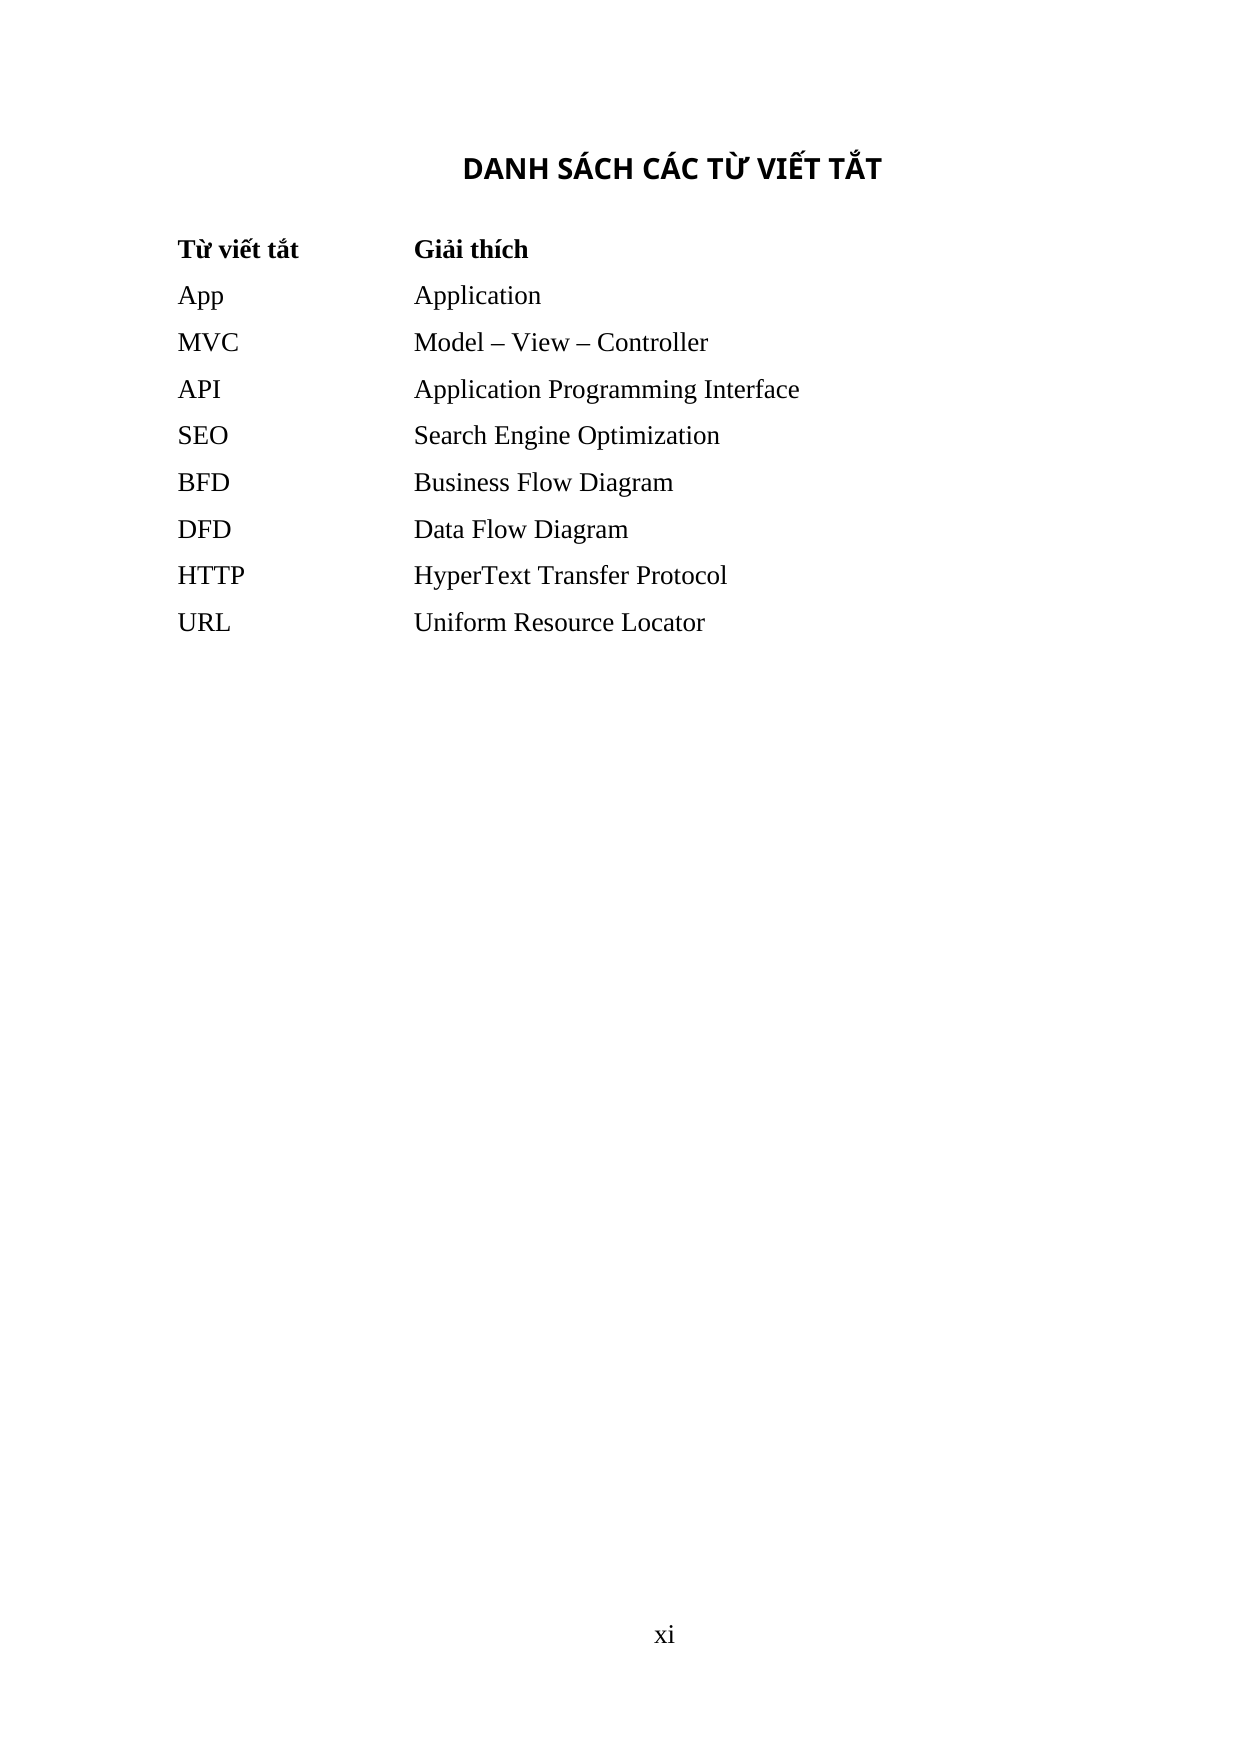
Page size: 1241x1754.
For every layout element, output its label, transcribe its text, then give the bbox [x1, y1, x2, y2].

text DFD Data Flow Diagram [177, 513, 1122, 544]
text API Application Programming Interface [177, 373, 1122, 404]
text URL Uniform Resource Locator [177, 606, 1122, 637]
text HTTP HyperText Transfer Protocol [177, 559, 1122, 591]
subtitle DANH SÁCH CÁC TỪ VIẾT TẮT [222, 148, 1122, 188]
text BFD Business Flow Diagram [177, 466, 1122, 497]
text Từ viết tắt Giải thích [177, 233, 1122, 264]
text SEO Search Engine Optimization [177, 419, 1122, 451]
text MVC Model – View – Controller [177, 326, 1122, 357]
text App Application [177, 279, 1122, 311]
